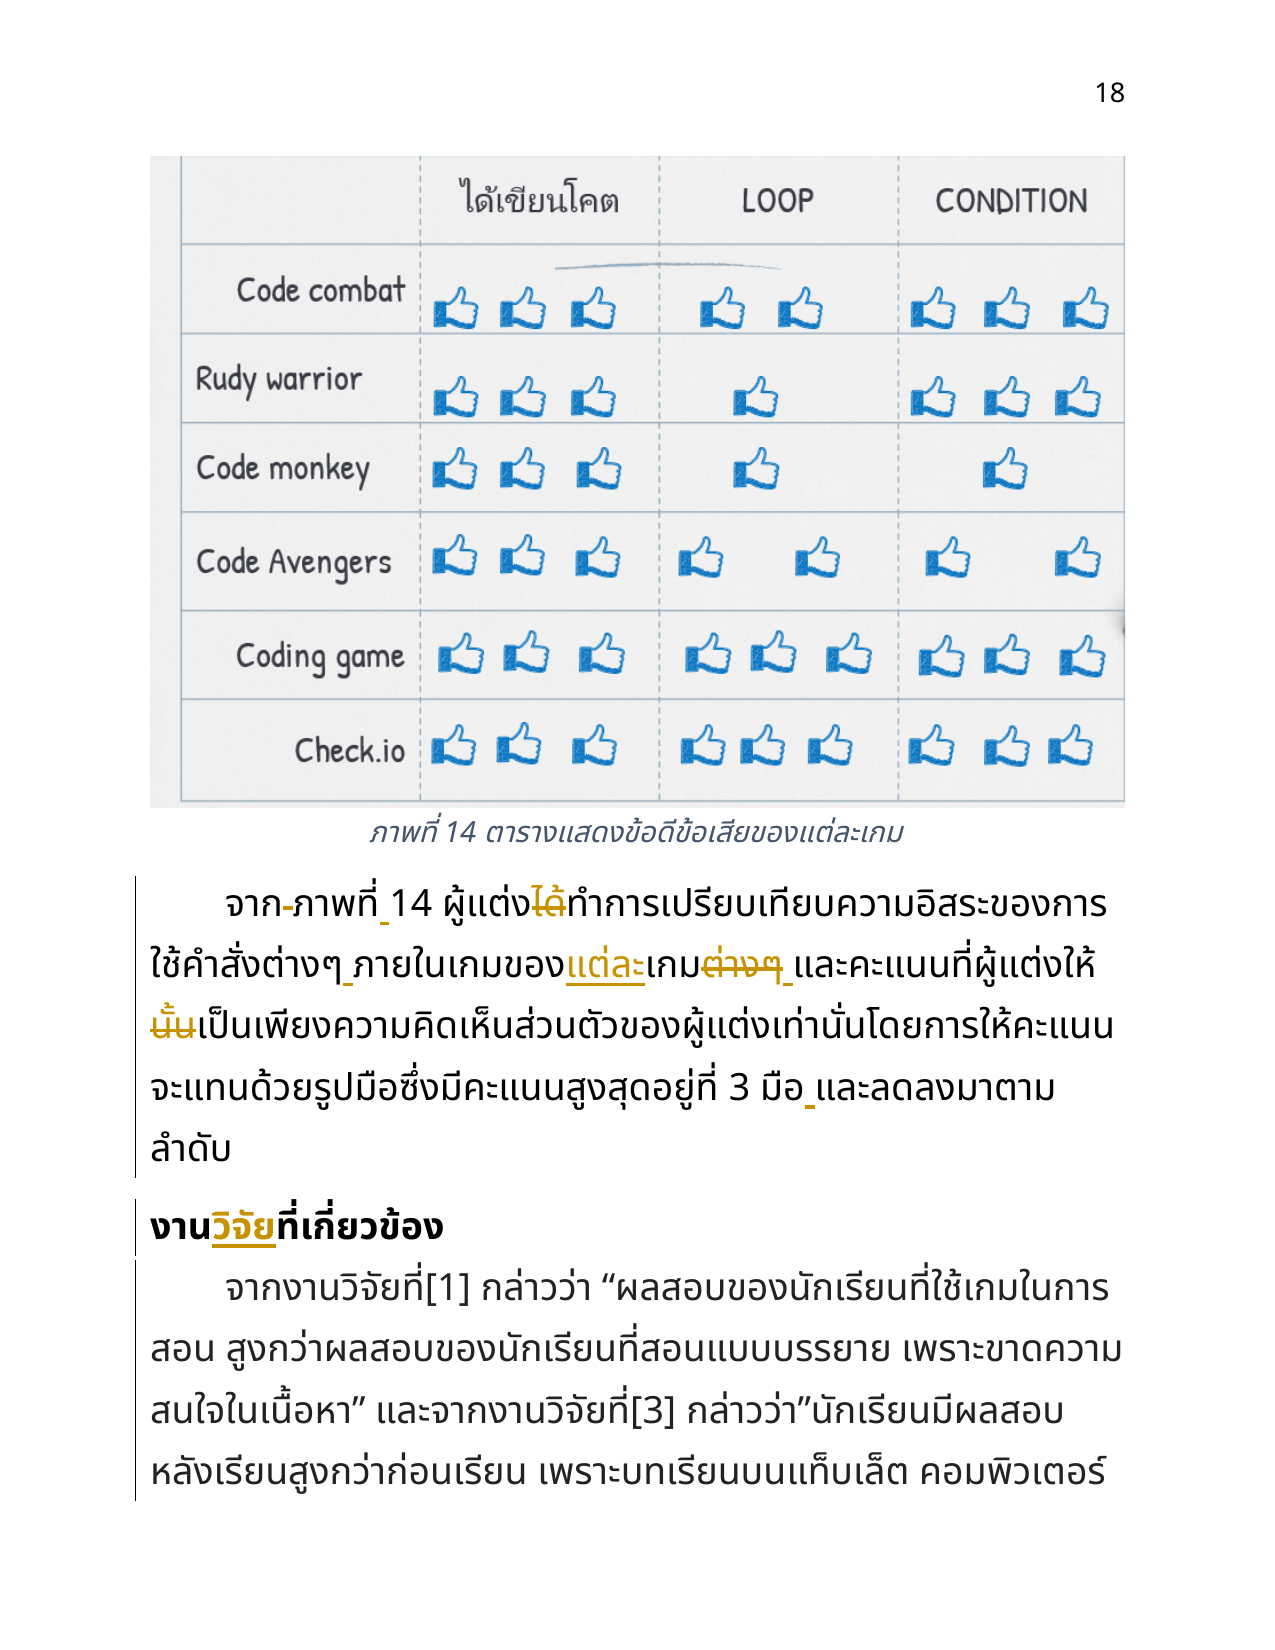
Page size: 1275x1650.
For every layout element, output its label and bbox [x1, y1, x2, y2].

picture [150, 156, 1125, 808]
